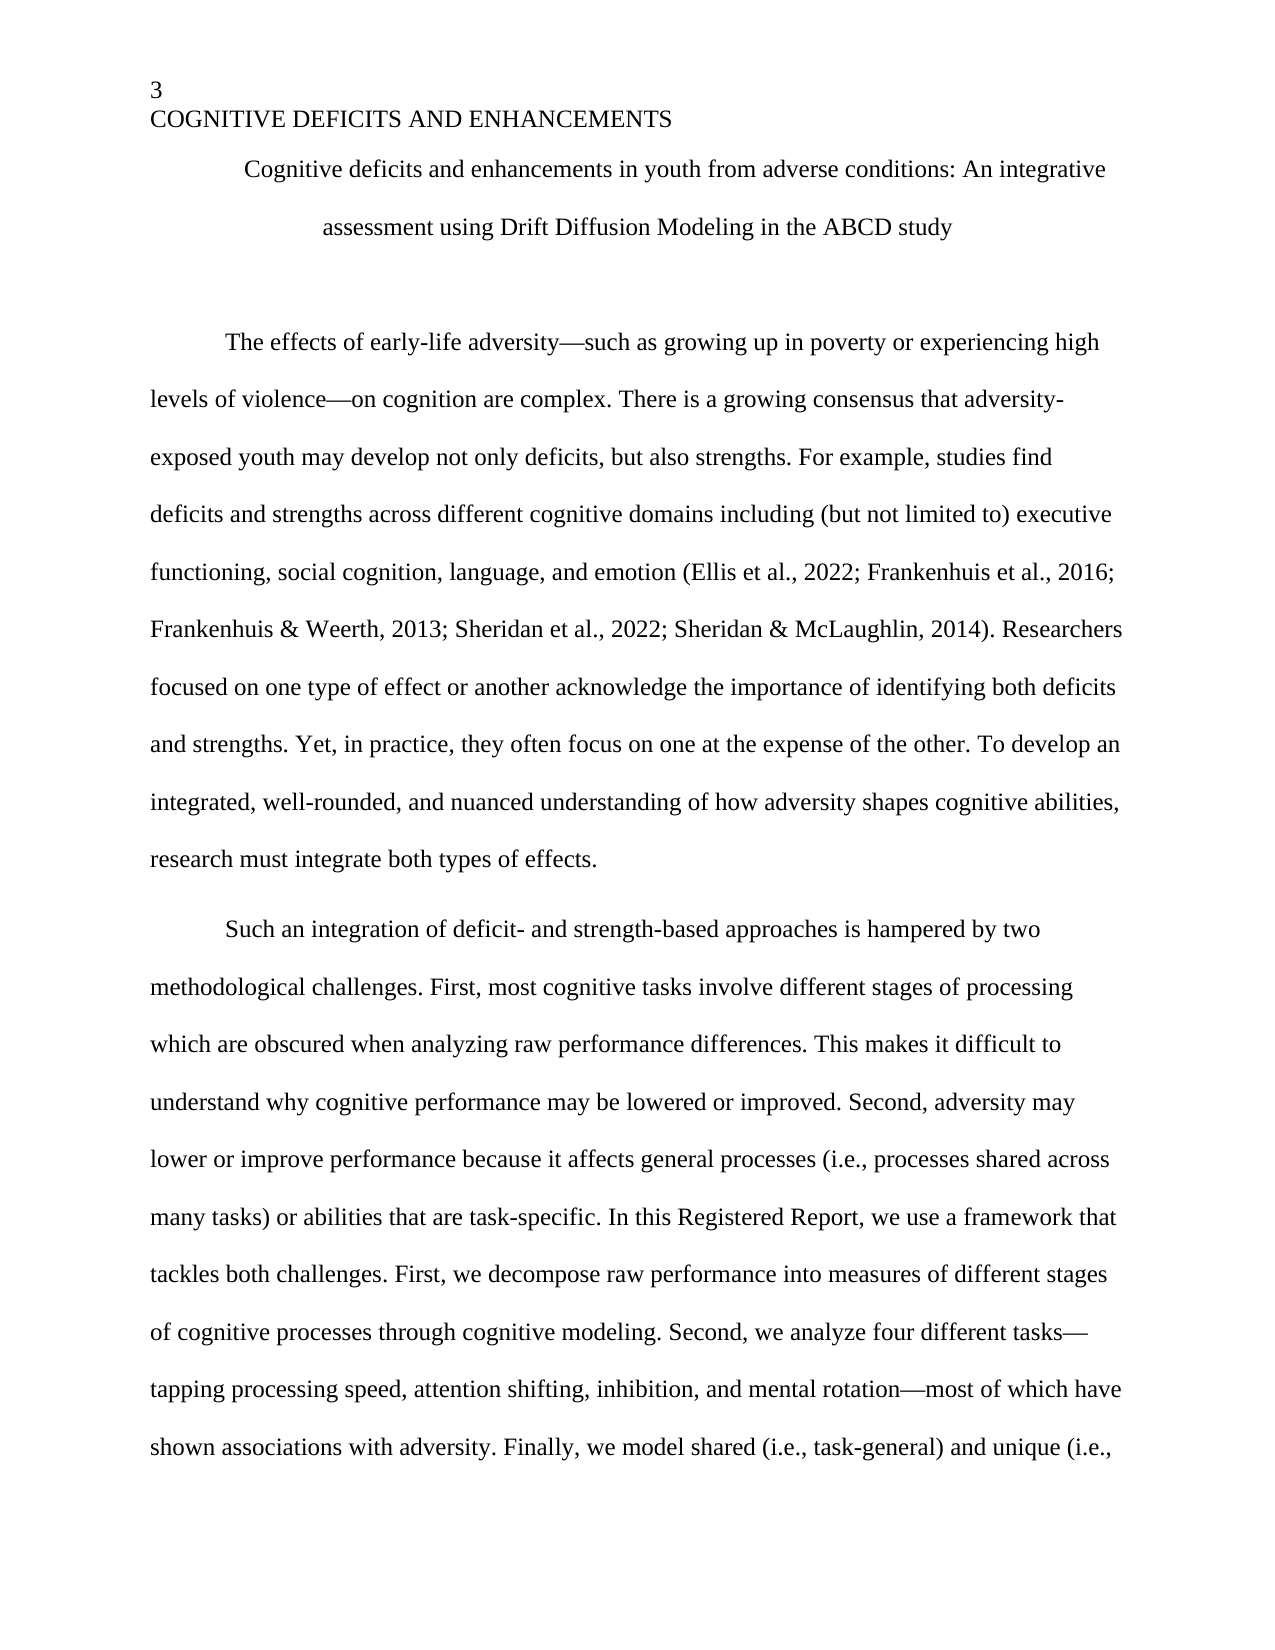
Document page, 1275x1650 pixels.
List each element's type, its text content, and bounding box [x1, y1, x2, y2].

text The effects of early-life adversity—such as growing up in poverty or experiencing high levels of violence—on cognition are complex. There is a growing consensus that adversity-exposed youth may develop not only deficits, but also strengths. For example, studies find deficits and strengths across different cognitive domains including (but not limited to) executive functioning, social cognition, language, and emotion (Ellis et al., 2022; Frankenhuis et al., 2016; Frankenhuis & Weerth, 2013; Sheridan et al., 2022; Sheridan & McLaughlin, 2014). Researchers focused on one type of effect or another acknowledge the importance of identifying both deficits and strengths. Yet, in practice, they often focus on one at the expense of the other. To develop an integrated, well-rounded, and nuanced understanding of how adversity shapes cognitive abilities, research must integrate both types of effects. [150, 327, 1125, 873]
subtitle Cognitive deficits and enhancements in youth from adverse conditions: An integrative assessment using Drift Diffusion Modeling in the ABCD study [150, 154, 1125, 240]
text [150, 914, 1125, 1460]
